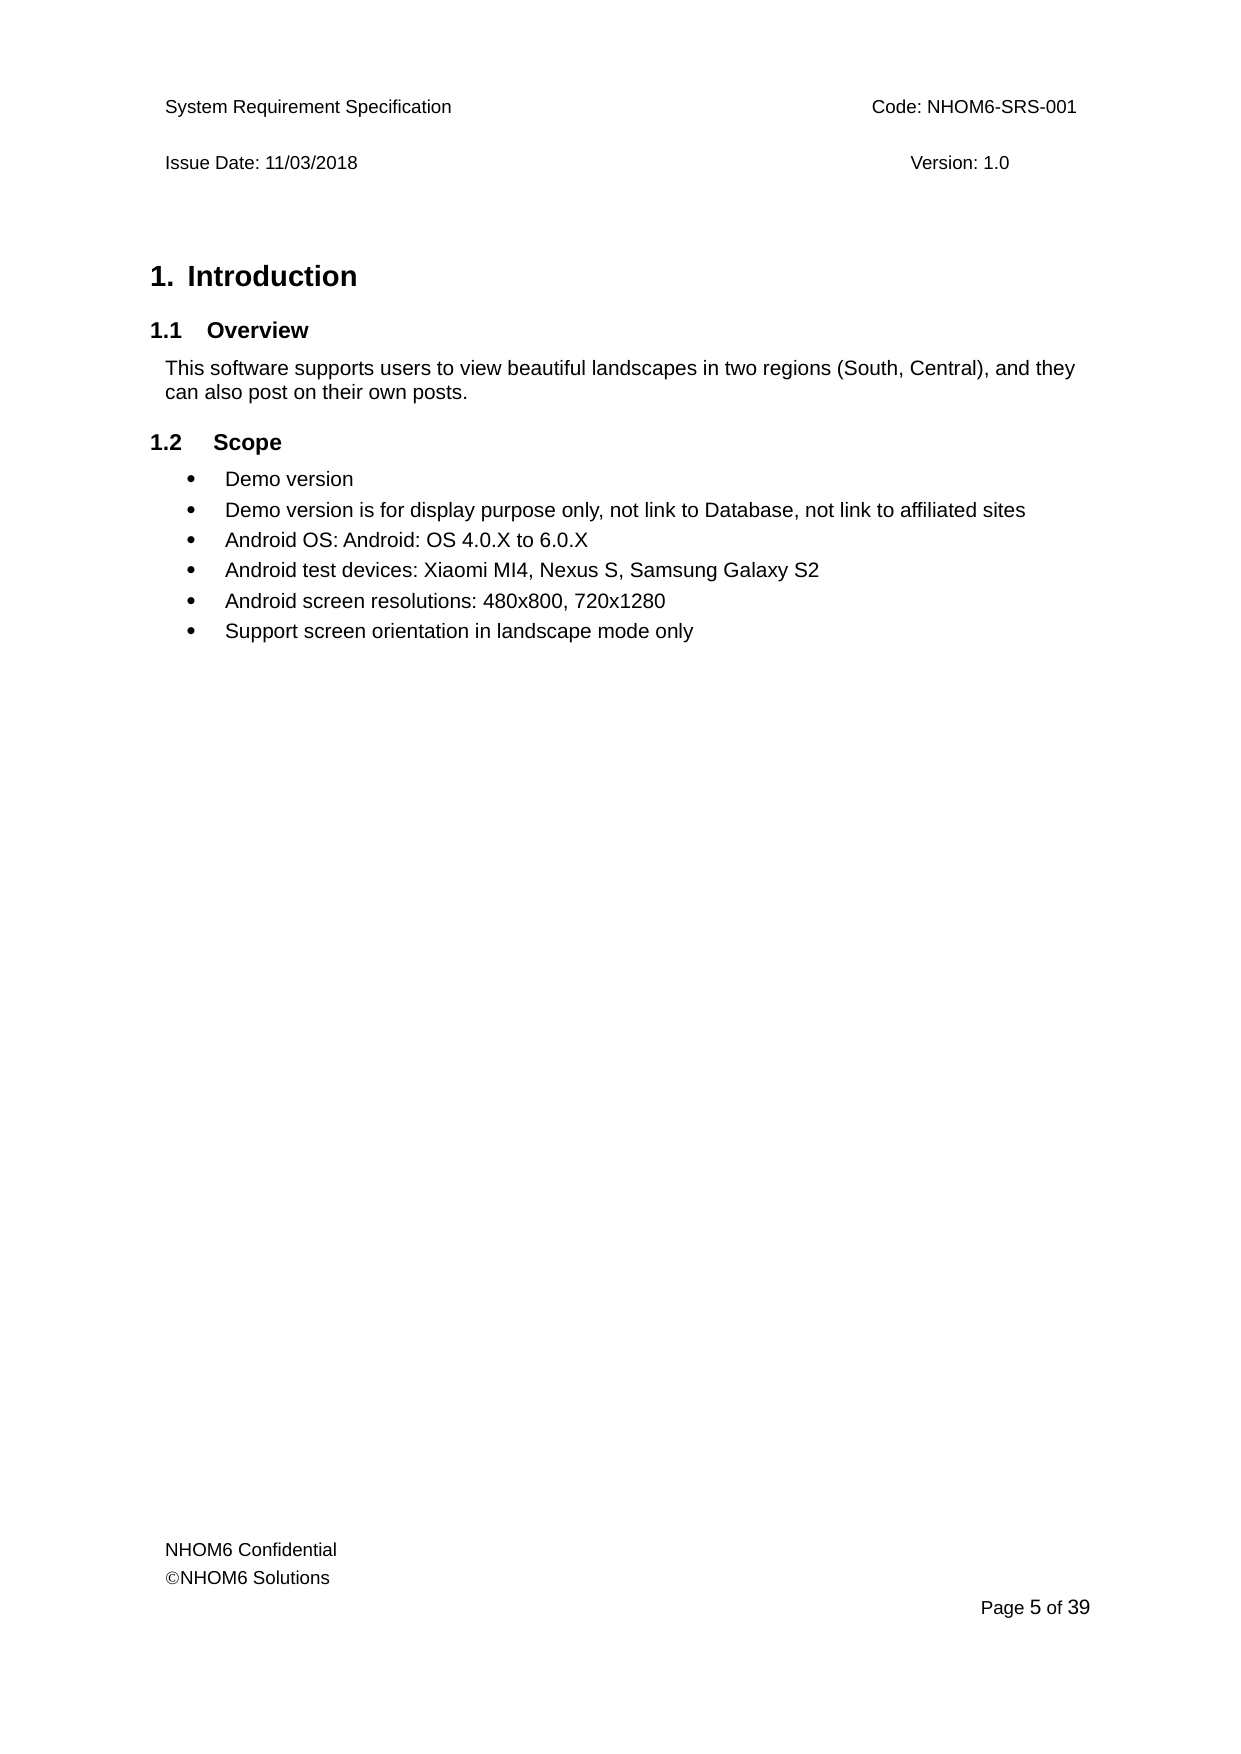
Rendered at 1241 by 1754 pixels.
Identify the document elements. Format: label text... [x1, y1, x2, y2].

list Support screen orientation in landscape mode only [187, 619, 1090, 643]
list Android screen resolutions: 480x800, 720x1280 [187, 588, 1090, 613]
list Demo version is for display purpose only, not link to Database, not link to affiliated sites [187, 498, 1090, 522]
subtitle Overview [150, 317, 1090, 343]
list Android test devices: Xiaomi MI4, Nexus S, Samsung Galaxy S2 [187, 558, 1090, 582]
list Android OS: Android: OS 4.0.X to 6.0.X [187, 528, 1090, 552]
list Demo version [187, 467, 1090, 491]
subtitle Scope [150, 428, 1090, 455]
text This software supports users to view beautiful landscapes in two regions (South, Central), and they can also post on their own posts. [165, 356, 1090, 404]
subtitle Introduction [150, 259, 1090, 292]
